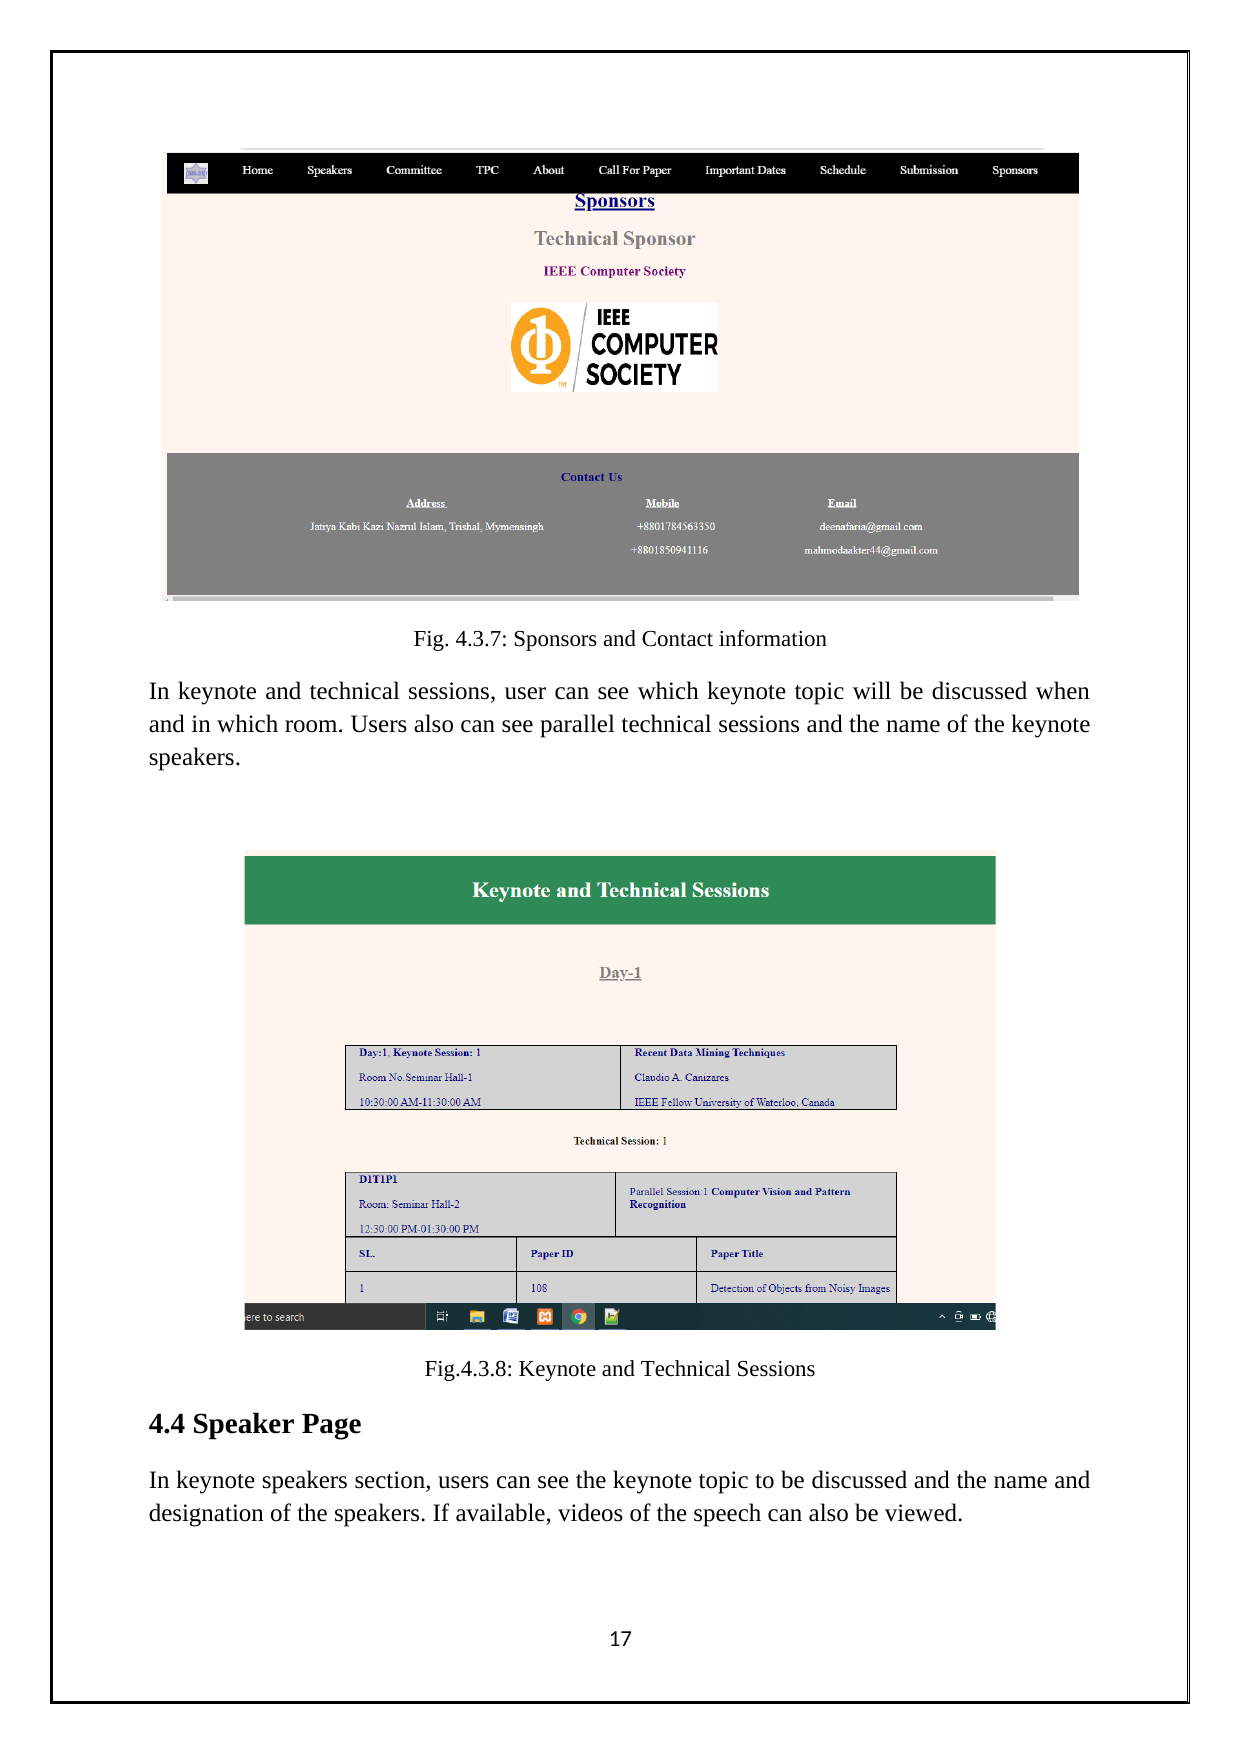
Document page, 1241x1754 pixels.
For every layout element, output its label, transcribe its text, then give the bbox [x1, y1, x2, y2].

text Fig.4.3.8: Keynote and Technical Sessions [148, 1355, 1092, 1381]
text Fig. 4.3.7: Sponsors and Contact information [148, 625, 1092, 652]
picture [244, 850, 996, 1330]
text In keynote and technical sessions, user can see which keynote topic will be discussed when and in which room. Users also can see parallel technical sessions and the name of the keynote speakers. [148, 676, 1092, 771]
text In keynote speakers section, users can see the keynote topic to be discussed and the name and designation of the speakers. If available, videos of the speech can also be viewed. [148, 1465, 1092, 1527]
picture [161, 148, 1079, 601]
text 4.4 Speaker Page [148, 1406, 1092, 1439]
